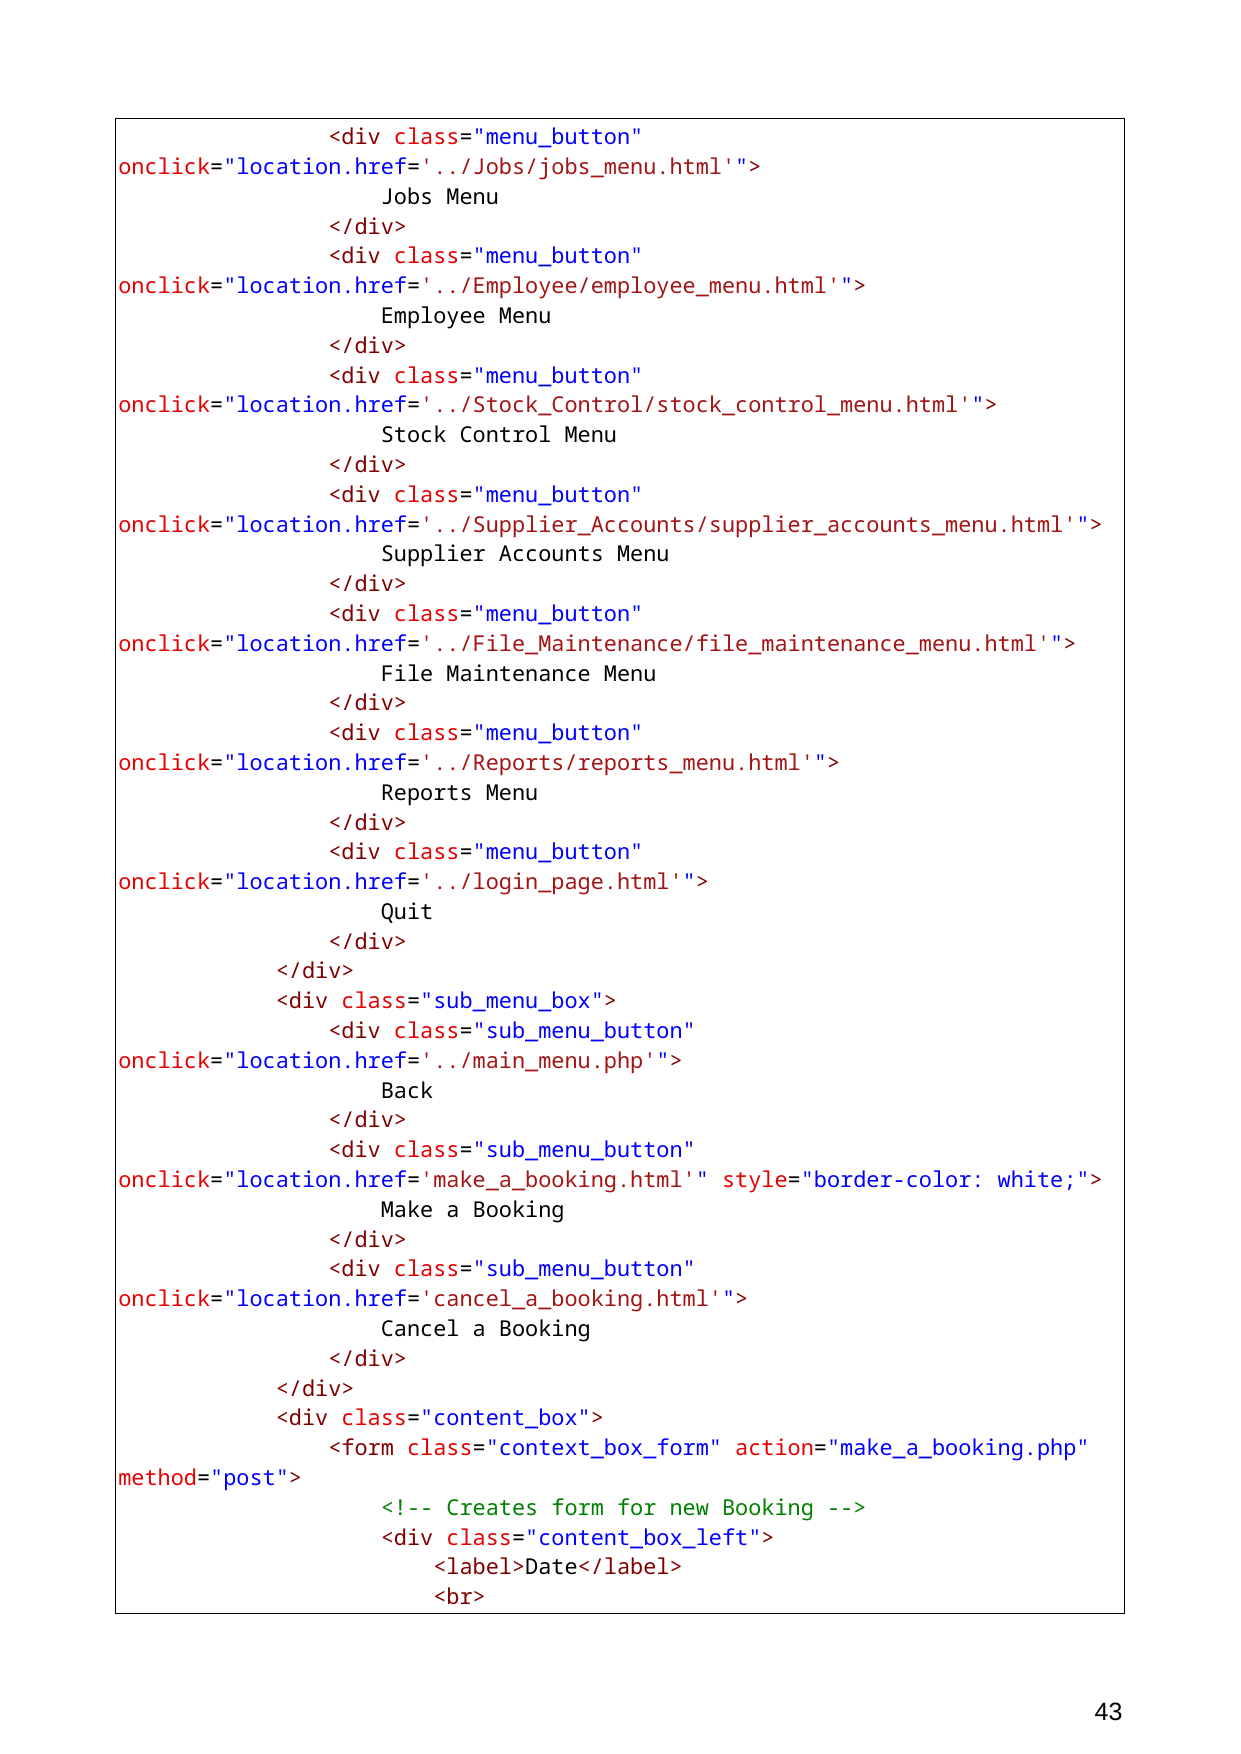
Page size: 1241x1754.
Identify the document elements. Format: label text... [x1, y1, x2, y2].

text <div class="menu_button" onclick="location.href='../Employee/employee_menu.html'"> [118, 240, 1122, 300]
text Employee Menu [118, 300, 1122, 330]
text Supplier Accounts Menu [118, 538, 1122, 568]
text <div class="menu_button" onclick="location.href='../File_Maintenance/file_maintenance_menu.html'"> [118, 598, 1122, 657]
text </div> [118, 330, 1122, 359]
text <br> [116, 1578, 1124, 1613]
text Quit [118, 896, 1122, 926]
text <label>Date</label> [118, 1551, 1122, 1578]
text Stock Control Menu [118, 419, 1122, 449]
text </div> [118, 568, 1122, 598]
text <div class="sub_menu_button" onclick="location.href='cancel_a_booking.html'"> [118, 1253, 1122, 1313]
text Back [118, 1074, 1122, 1104]
text <div class="content_box"> [118, 1402, 1122, 1432]
text <div class="sub_menu_button" onclick="location.href='make_a_booking.html'" style="border-color: white;"> [118, 1134, 1122, 1194]
text </div> [118, 687, 1122, 717]
text <div class="sub_menu_box"> [118, 985, 1122, 1015]
text </div> [118, 1372, 1122, 1402]
text </div> [118, 926, 1122, 955]
text <div class="menu_button" onclick="location.href='../Reports/reports_menu.html'"> [118, 717, 1122, 777]
text <div class="menu_button" onclick="location.href='../Supplier_Accounts/supplier_accounts_menu.html'"> [118, 479, 1122, 538]
text <div class="menu_button" onclick="location.href='../Jobs/jobs_menu.html'"> [116, 119, 1124, 181]
text <div class="menu_button" onclick="location.href='../Stock_Control/stock_control_menu.html'"> [118, 359, 1122, 419]
text Make a Booking [118, 1194, 1122, 1223]
text <div class="sub_menu_button" onclick="location.href='../main_menu.php'"> [118, 1015, 1122, 1074]
text </div> [118, 1104, 1122, 1134]
text Reports Menu [118, 777, 1122, 806]
text Cancel a Booking [118, 1313, 1122, 1343]
text </div> [118, 806, 1122, 836]
text <div class="content_box_left"> [118, 1521, 1122, 1551]
text <div class="menu_button" onclick="location.href='../login_page.html'"> [118, 836, 1122, 896]
text File Maintenance Menu [118, 657, 1122, 687]
text </div> [118, 1343, 1122, 1372]
text Jobs Menu [118, 181, 1122, 211]
text </div> [118, 449, 1122, 479]
text <!-- Creates form for new Booking --> [118, 1492, 1122, 1521]
text </div> [118, 955, 1122, 985]
text </div> [118, 1223, 1122, 1253]
text </div> [118, 211, 1122, 240]
text <form class="context_box_form" action="make_a_booking.php" method="post"> [118, 1432, 1122, 1492]
